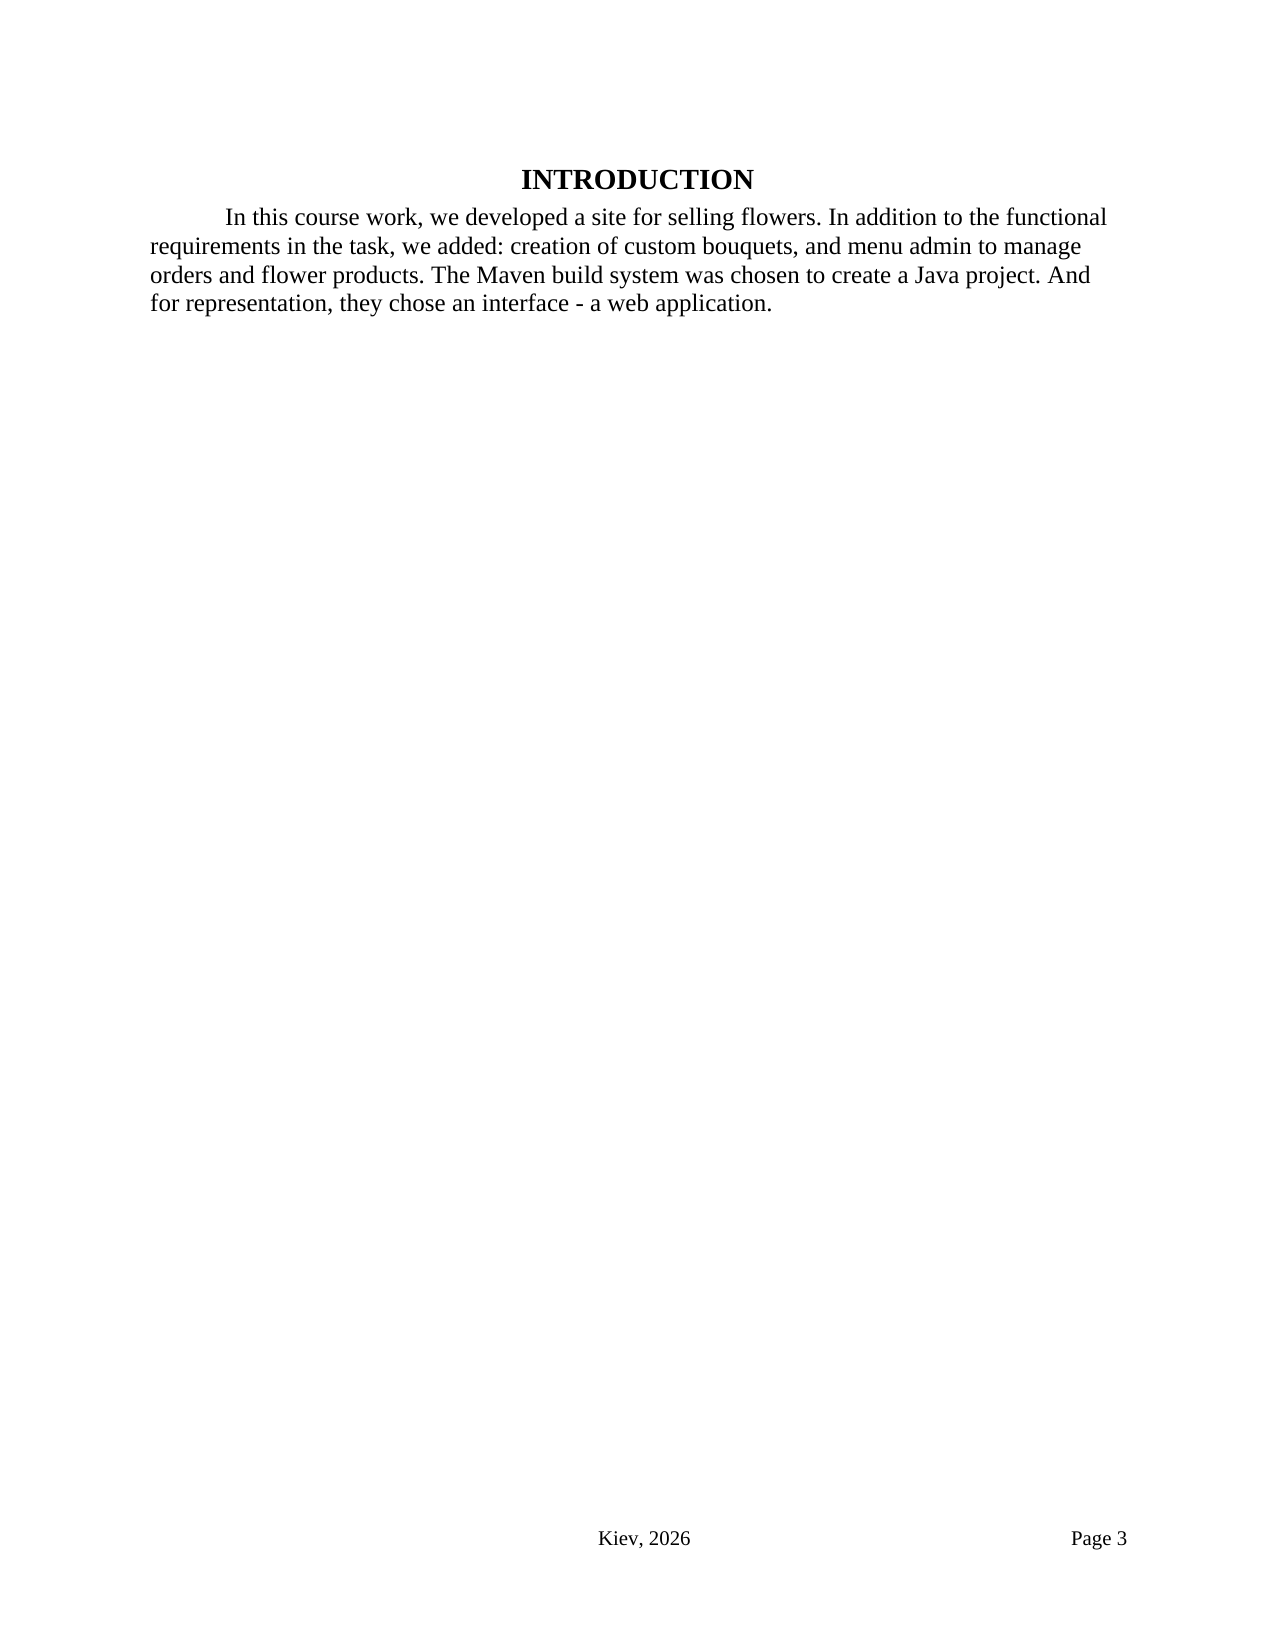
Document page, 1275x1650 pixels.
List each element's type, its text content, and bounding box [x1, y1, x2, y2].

text In this course work, we developed a site for selling flowers. In addition to the functional requirements in the task, we added: creation of custom bouquets, and menu admin to manage orders and flower products. The Maven build system was chosen to create a Java project. And for representation, they chose an interface - a web application. [150, 202, 1125, 317]
subtitle INTRODUCTION [150, 162, 1125, 196]
